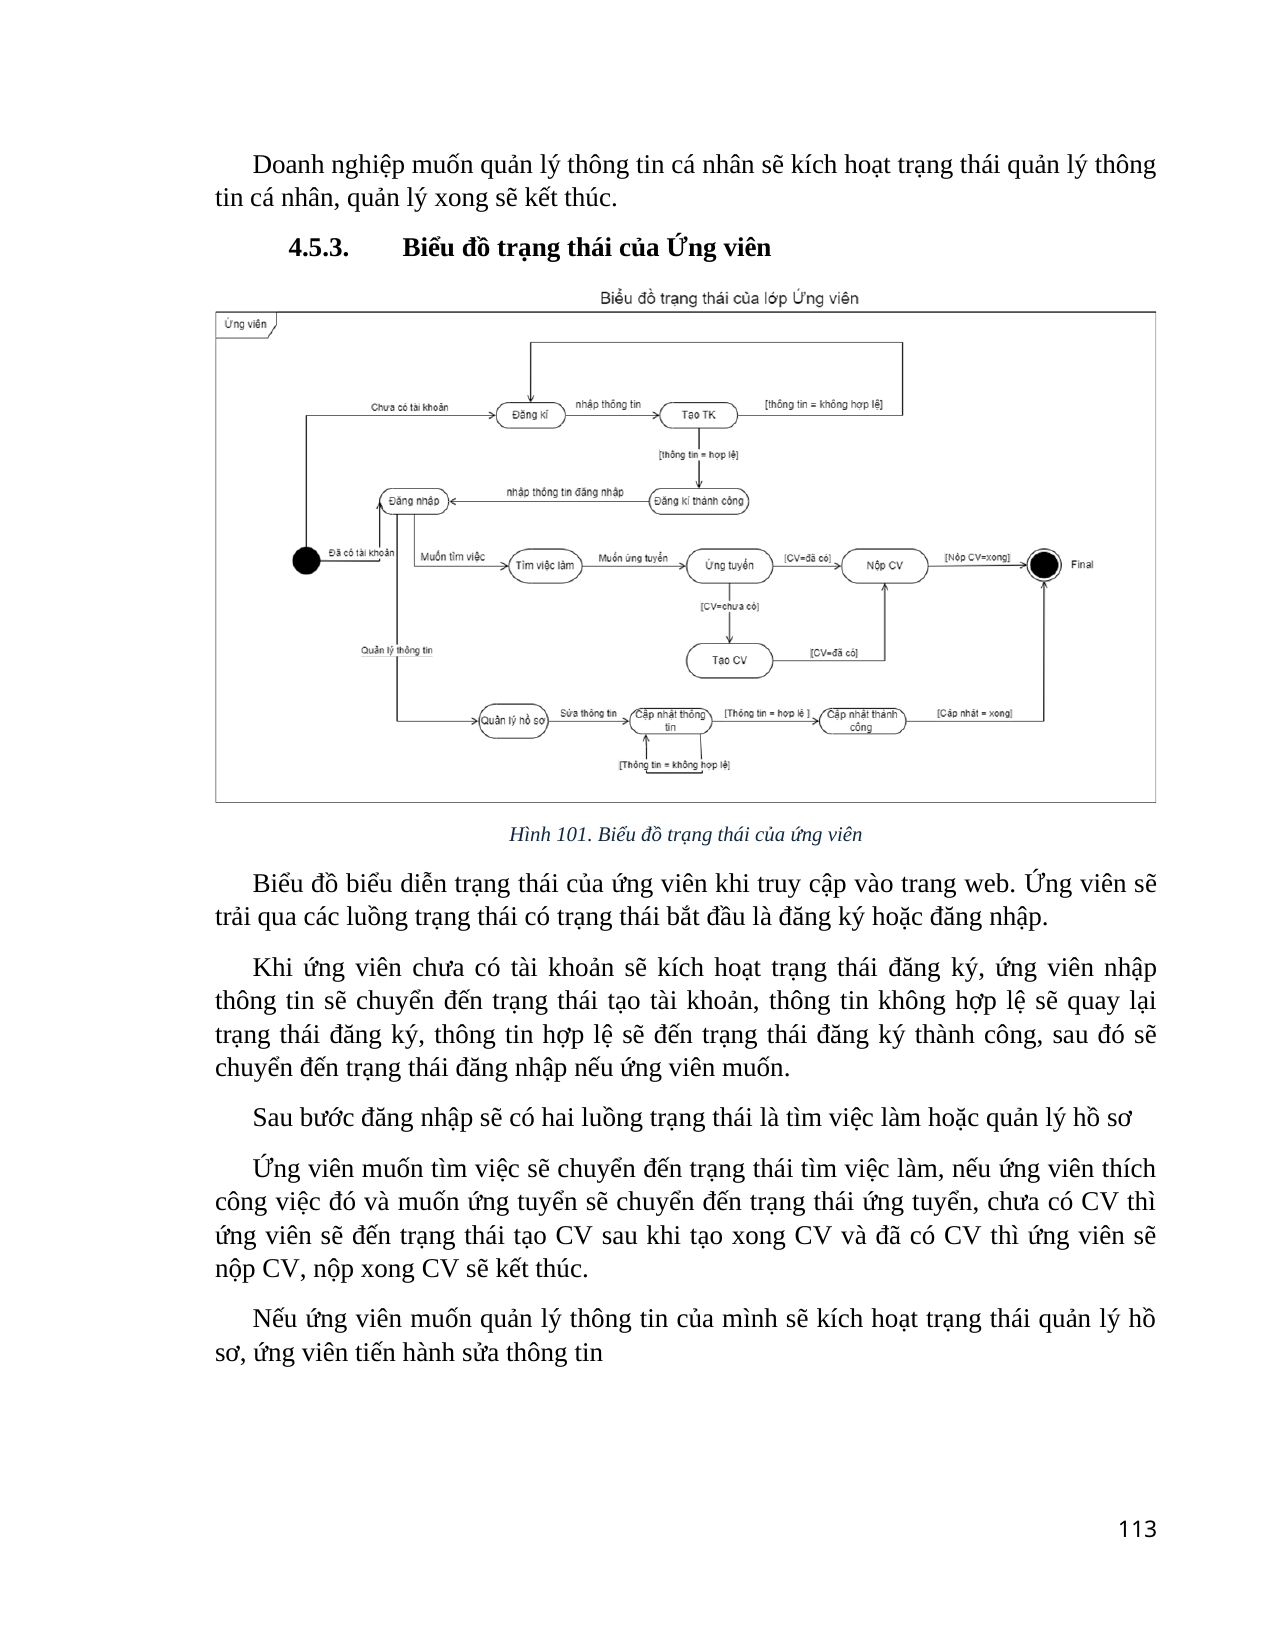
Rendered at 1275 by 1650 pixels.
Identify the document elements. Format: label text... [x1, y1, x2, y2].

text Doanh nghiệp muốn quản lý thông tin cá nhân sẽ kích hoạt trạng thái quản lý thông tin cá nhân, quản lý xong sẽ kết thúc. [215, 148, 1157, 212]
picture [215, 281, 1157, 803]
text Biểu đồ biểu diễn trạng thái của ứng viên khi truy cập vào trang web. Ứng viên sẽ trải qua các luồng trạng thái có trạng thái bắt đầu là đăng ký hoặc đăng nhập. [215, 867, 1157, 932]
text Ứng viên muốn tìm việc sẽ chuyển đến trạng thái tìm việc làm, nếu ứng viên thích công việc đó và muốn ứng tuyển sẽ chuyển đến trạng thái ứng tuyển, chưa có CV thì ứng viên sẽ đến trạng thái tạo CV sau khi tạo xong CV và đã có CV thì ứng viên sẽ nộp CV, nộp xong CV sẽ kết thúc. [215, 1152, 1157, 1283]
text Nếu ứng viên muốn quản lý thông tin của mình sẽ kích hoạt trạng thái quản lý hồ sơ, ứng viên tiến hành sửa thông tin [215, 1303, 1157, 1367]
text Hình 101. Biểu đồ trạng thái của ứng viên [215, 822, 1157, 846]
list Biểu đồ trạng thái của Ứng viên [288, 231, 1157, 263]
text Sau bước đăng nhập sẽ có hai luồng trạng thái là tìm việc làm hoặc quản lý hồ sơ [215, 1102, 1157, 1133]
text Khi ứng viên chưa có tài khoản sẽ kích hoạt trạng thái đăng ký, ứng viên nhập thông tin sẽ chuyển đến trạng thái tạo tài khoản, thông tin không hợp lệ sẽ quay lại trạng thái đăng ký, thông tin hợp lệ sẽ đến trạng thái đăng ký thành công, sau đó sẽ chuyển đến trạng thái đăng nhập nếu ứng viên muốn. [215, 951, 1157, 1082]
